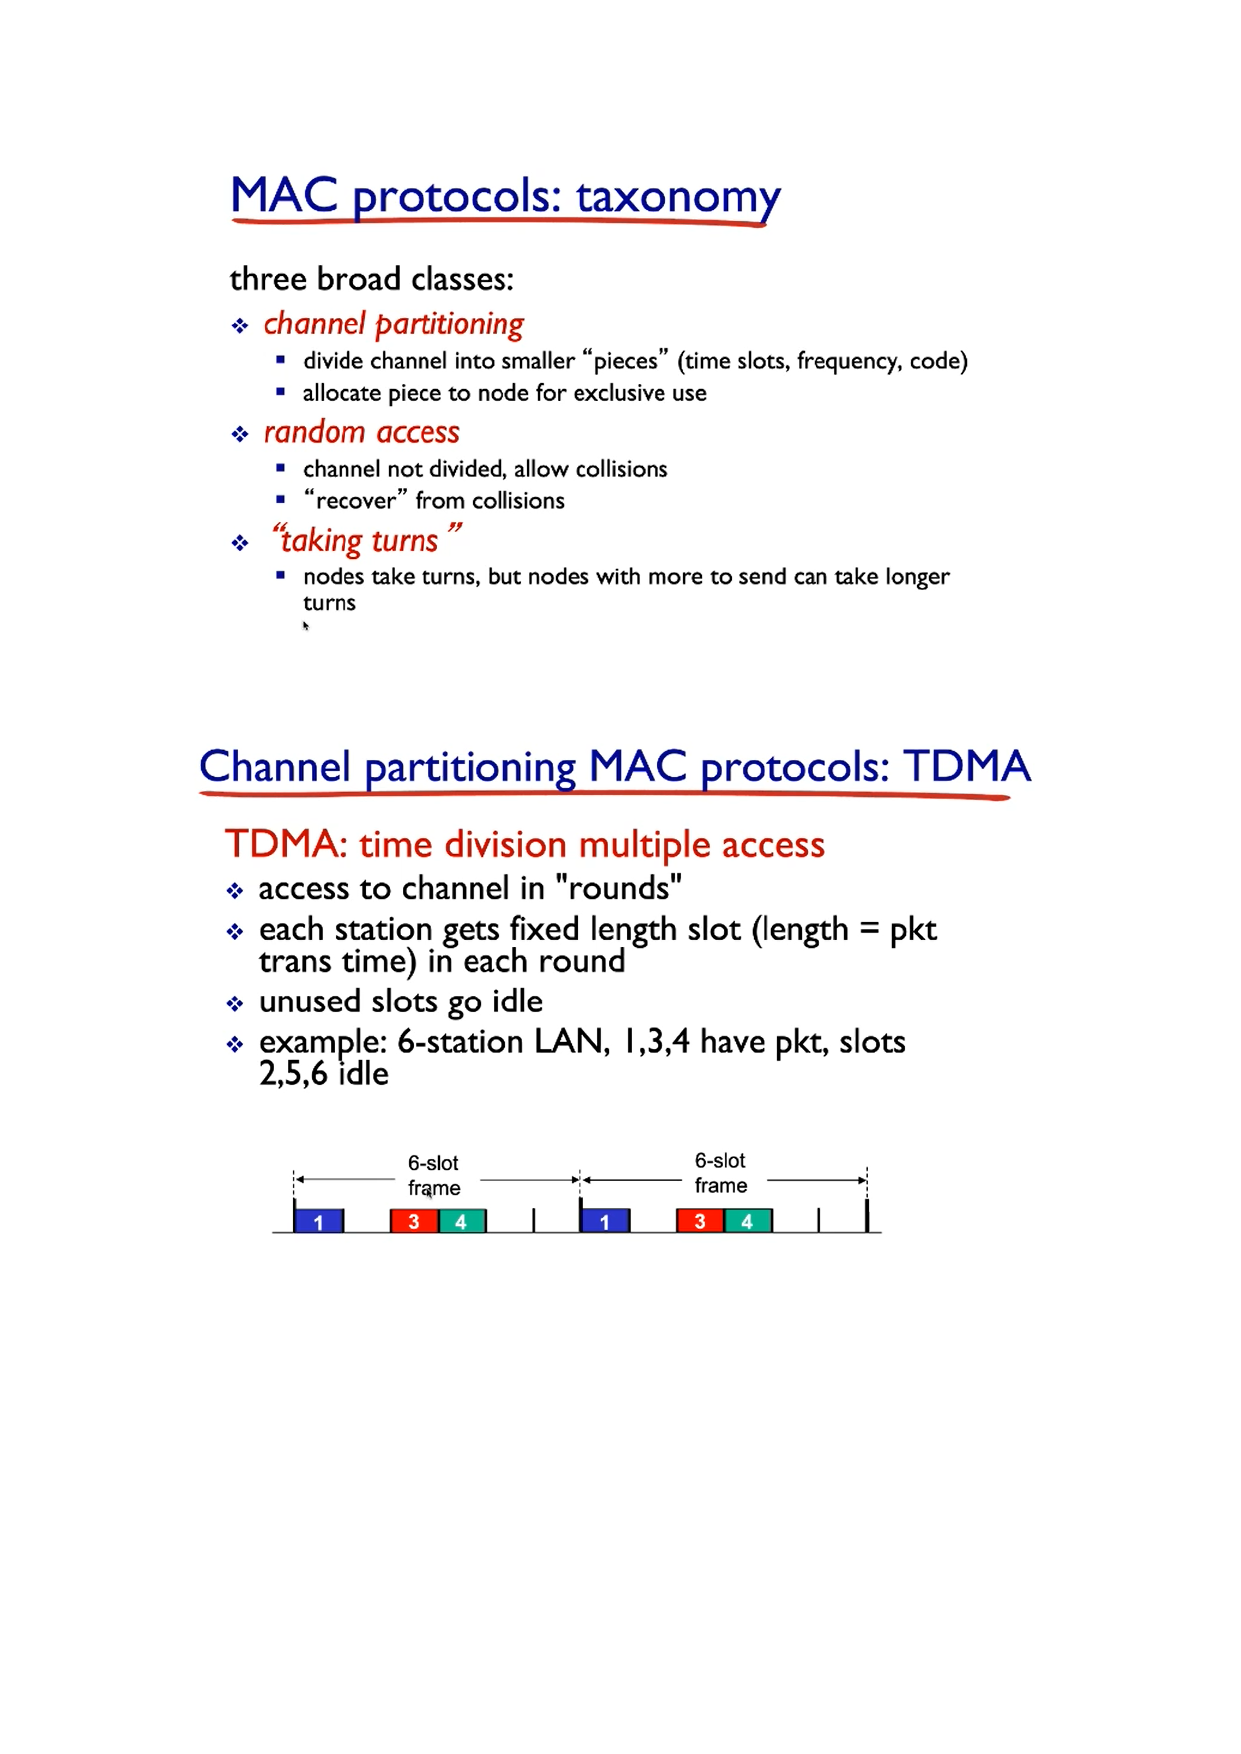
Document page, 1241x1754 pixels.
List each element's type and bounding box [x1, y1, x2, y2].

picture [187, 162, 1053, 652]
picture [187, 714, 1053, 1285]
